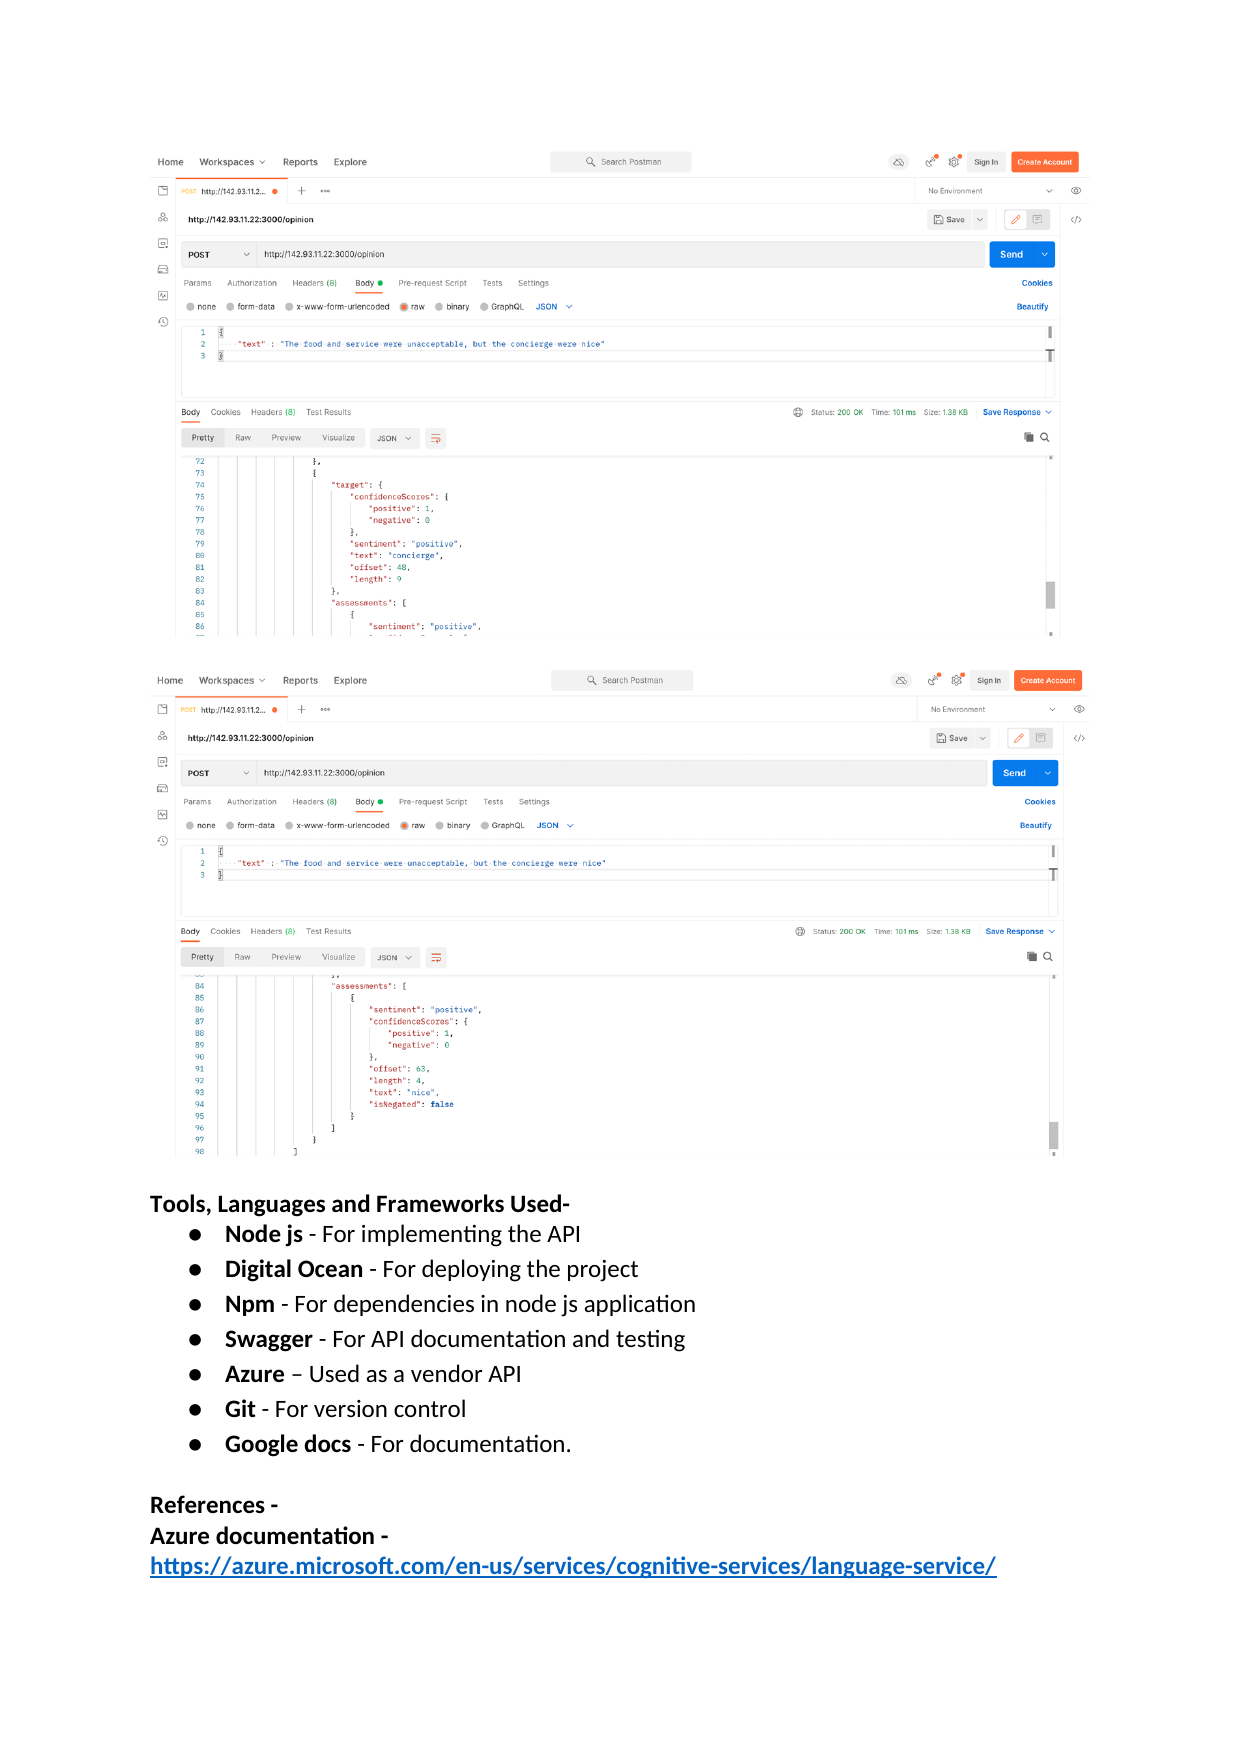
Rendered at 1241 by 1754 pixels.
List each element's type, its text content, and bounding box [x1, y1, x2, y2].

list Digital Ocean - For deploying the project [187, 1253, 1090, 1284]
text Azure documentation - [150, 1520, 1090, 1551]
list Google docs - For documentation. [187, 1428, 1090, 1459]
text References - [150, 1489, 1090, 1520]
text Tools, Languages and Frameworks Used- [150, 1188, 1090, 1218]
list Node js - For implementing the API [187, 1218, 1090, 1249]
list Npm - For dependencies in node js application [187, 1288, 1090, 1319]
list Swagger - For API documentation and testing [187, 1323, 1090, 1354]
picture [150, 150, 1091, 638]
text https://azure.microsoft.com/en-us/services/cognitive-services/language-service/ [150, 1551, 1090, 1581]
list Git - For version control [187, 1393, 1090, 1424]
picture [150, 668, 1091, 1158]
list Azure – Used as a vendor API [187, 1358, 1090, 1389]
